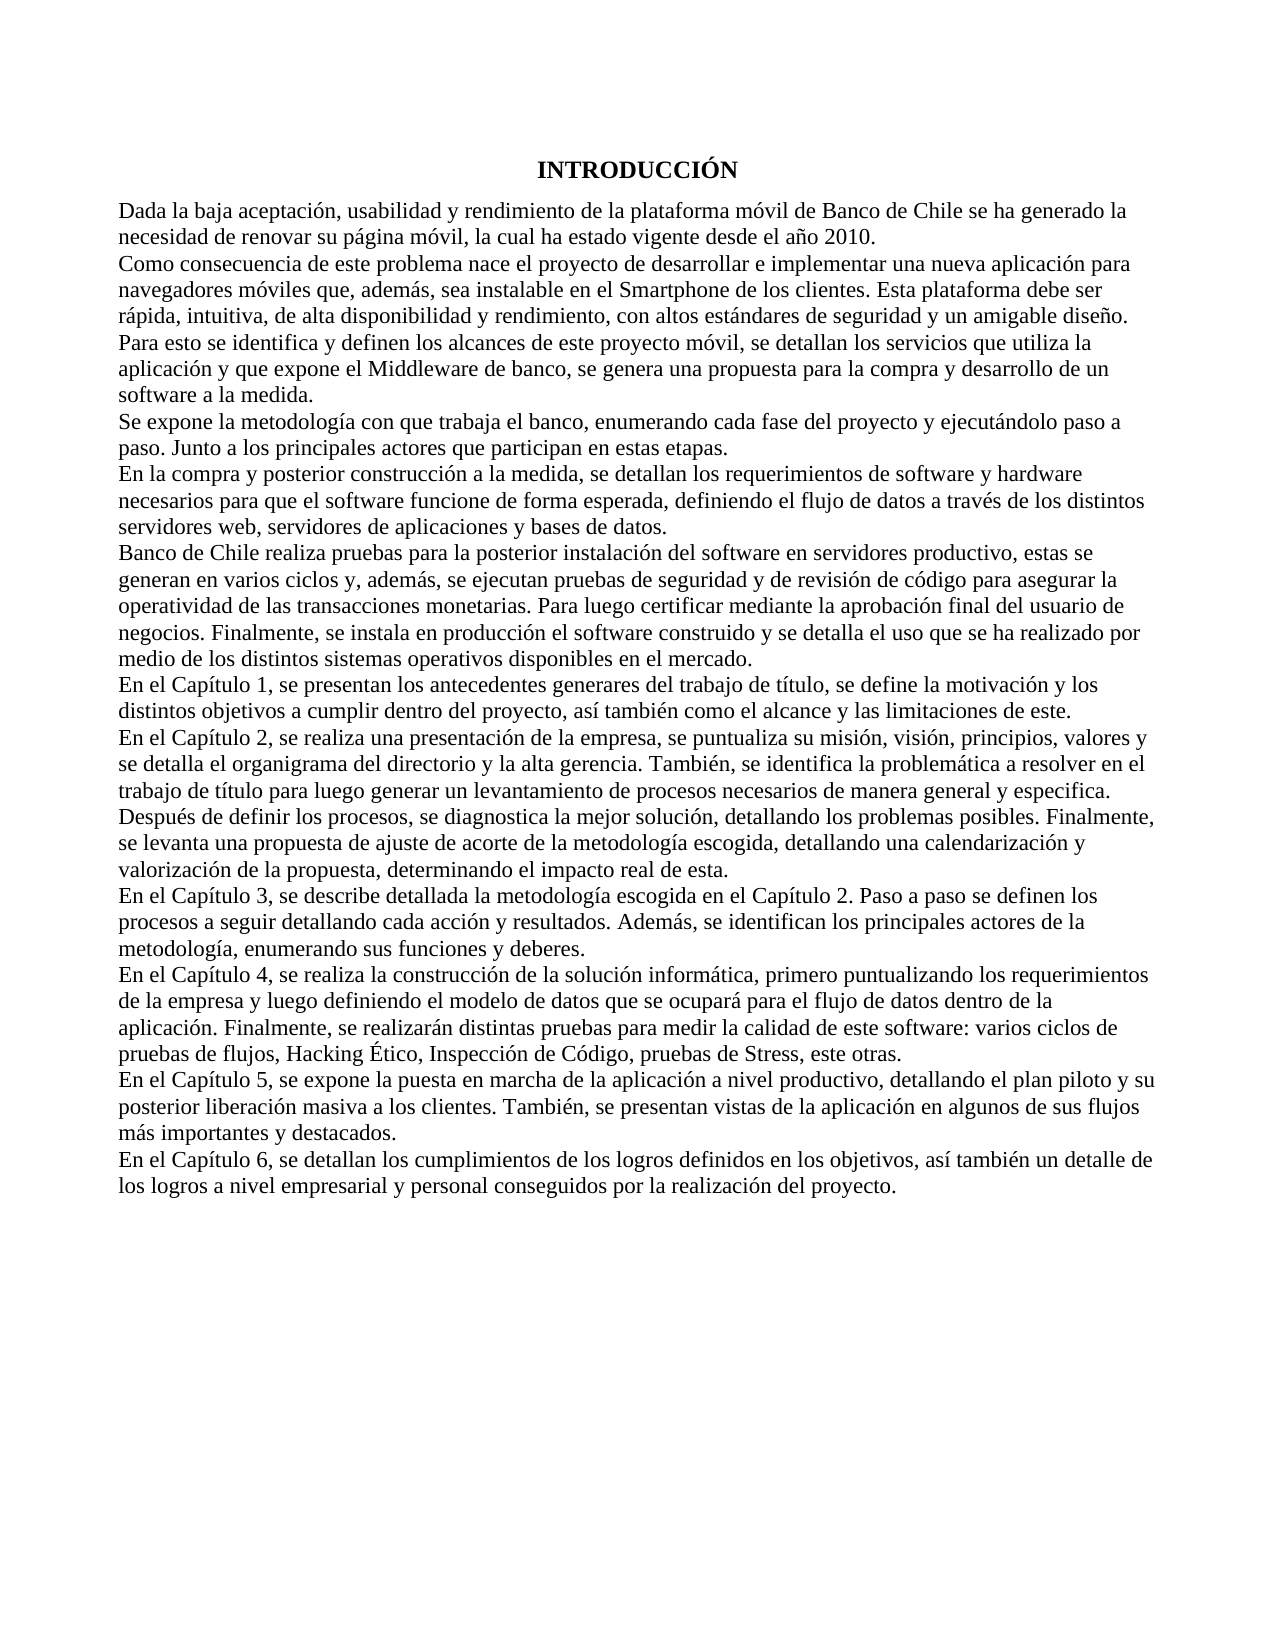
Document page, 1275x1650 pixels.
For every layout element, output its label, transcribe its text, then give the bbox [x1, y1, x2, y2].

text En la compra y posterior construcción a la medida, se detallan los requerimientos de software y hardware necesarios para que el software funcione de forma esperada, definiendo el flujo de datos a través de los distintos servidores web, servidores de aplicaciones y bases de datos. [118, 460, 1157, 539]
text En el Capítulo 5, se expone la puesta en marcha de la aplicación a nivel productivo, detallando el plan piloto y su posterior liberación masiva a los clientes. También, se presentan vistas de la aplicación en algunos de sus flujos más importantes y destacados. [118, 1067, 1157, 1146]
text En el Capítulo 4, se realiza la construcción de la solución informática, primero puntualizando los requerimientos de la empresa y luego definiendo el modelo de datos que se ocupará para el flujo de datos dentro de la aplicación. Finalmente, se realizarán distintas pruebas para medir la calidad de este software: varios ciclos de pruebas de flujos, Hacking Ético, Inspección de Código, pruebas de Stress, este otras. [118, 961, 1157, 1067]
text Banco de Chile realiza pruebas para la posterior instalación del software en servidores productivo, estas se generan en varios ciclos y, además, se ejecutan pruebas de seguridad y de revisión de código para asegurar la operatividad de las transacciones monetarias. Para luego certificar mediante la aprobación final del usuario de negocios. Finalmente, se instala en producción el software construido y se detalla el uso que se ha realizado por medio de los distintos sistemas operativos disponibles en el mercado. [118, 539, 1157, 671]
subtitle Introducción [118, 156, 1157, 184]
text En el Capítulo 3, se describe detallada la metodología escogida en el Capítulo 2. Paso a paso se definen los procesos a seguir detallando cada acción y resultados. Además, se identifican los principales actores de la metodología, enumerando sus funciones y deberes. [118, 882, 1157, 961]
text En el Capítulo 1, se presentan los antecedentes generares del trabajo de título, se define la motivación y los distintos objetivos a cumplir dentro del proyecto, así también como el alcance y las limitaciones de este. [118, 671, 1157, 724]
text Se expone la metodología con que trabaja el banco, enumerando cada fase del proyecto y ejecutándolo paso a paso. Junto a los principales actores que participan en estas etapas. [118, 408, 1157, 460]
text Dada la baja aceptación, usabilidad y rendimiento de la plataforma móvil de Banco de Chile se ha generado la necesidad de renovar su página móvil, la cual ha estado vigente desde el año 2010. [118, 197, 1157, 249]
text En el Capítulo 2, se realiza una presentación de la empresa, se puntualiza su misión, visión, principios, valores y se detalla el organigrama del directorio y la alta gerencia. También, se identifica la problemática a resolver en el trabajo de título para luego generar un levantamiento de procesos necesarios de manera general y especifica. Después de definir los procesos, se diagnostica la mejor solución, detallando los problemas posibles. Finalmente, se levanta una propuesta de ajuste de acorte de la metodología escogida, detallando una calendarización y valorización de la propuesta, determinando el impacto real de esta. [118, 724, 1157, 882]
text Como consecuencia de este problema nace el proyecto de desarrollar e implementar una nueva aplicación para navegadores móviles que, además, sea instalable en el Smartphone de los clientes. Esta plataforma debe ser rápida, intuitiva, de alta disponibilidad y rendimiento, con altos estándares de seguridad y un amigable diseño. [118, 249, 1157, 329]
text En el Capítulo 6, se detallan los cumplimientos de los logros definidos en los objetivos, así también un detalle de los logros a nivel empresarial y personal conseguidos por la realización del proyecto. [118, 1146, 1157, 1198]
text Para esto se identifica y definen los alcances de este proyecto móvil, se detallan los servicios que utiliza la aplicación y que expone el Middleware de banco, se genera una propuesta para la compra y desarrollo de un software a la medida. [118, 329, 1157, 408]
